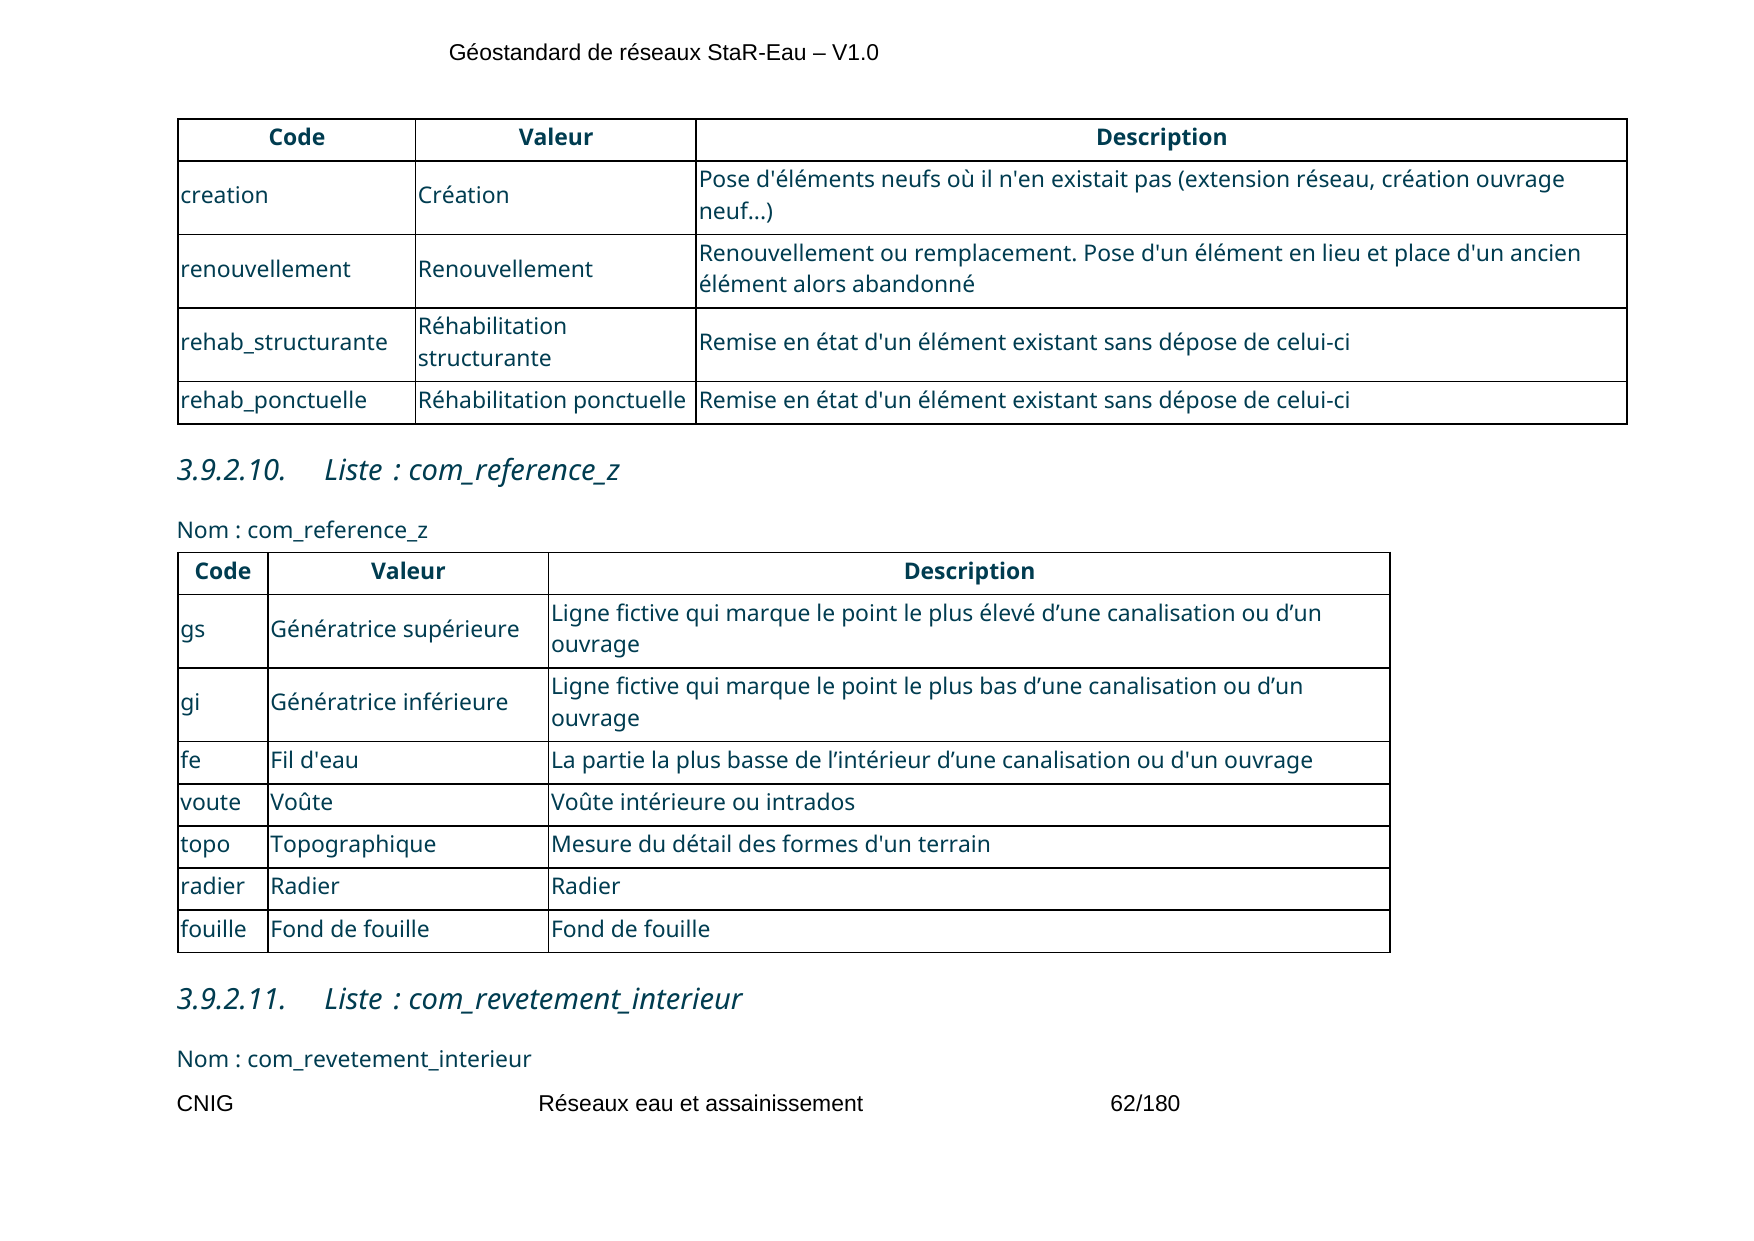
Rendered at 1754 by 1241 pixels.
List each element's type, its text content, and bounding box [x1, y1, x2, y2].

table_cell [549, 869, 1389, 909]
table_cell Fil d'eau [269, 742, 548, 783]
table_cell creation [179, 162, 415, 234]
table_header Code [179, 120, 415, 160]
table_cell Topographique [269, 827, 548, 867]
table_cell Réhabilitation ponctuelle [416, 382, 695, 423]
table_cell Génératrice supérieure [269, 595, 548, 667]
table_cell radier [179, 869, 267, 909]
table_cell Création [416, 162, 695, 234]
table_cell rehab_structurante [179, 309, 415, 381]
table_header Valeur [269, 553, 548, 594]
table_cell Pose d'éléments neufs où il n'en existait pas (extension réseau, création ouvrage neuf...) [697, 162, 1626, 234]
table_cell gs [179, 595, 267, 667]
table_cell Voûte [269, 785, 548, 825]
table_cell renouvellement [179, 235, 415, 307]
table_cell voute [179, 785, 267, 825]
table_header Valeur [416, 120, 695, 160]
table_cell Remise en état d'un élément existant sans dépose de celui-ci [697, 309, 1626, 381]
table_cell Ligne fictive qui marque le point le plus élevé d’une canalisation ou d’un ouvrage [549, 595, 1389, 667]
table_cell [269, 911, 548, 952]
table_cell Génératrice inférieure [269, 669, 548, 741]
table_cell fe [179, 742, 267, 783]
table_cell Remise en état d'un élément existant sans dépose de celui-ci [697, 382, 1626, 423]
table_cell Voûte intérieure ou intrados [549, 785, 1389, 825]
table_cell topo [179, 827, 267, 867]
table_cell Réhabilitation structurante [416, 309, 695, 381]
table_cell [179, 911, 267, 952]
table_cell Renouvellement ou remplacement. Pose d'un élément en lieu et place d'un ancien élément alors abandonné [697, 235, 1626, 307]
subtitle Liste : com_reference_z [176, 449, 1636, 489]
table_cell rehab_ponctuelle [179, 382, 415, 423]
table_cell La partie la plus basse de l’intérieur d’une canalisation ou d'un ouvrage [549, 742, 1389, 783]
subtitle Liste : com_revetement_interieur [176, 978, 1636, 1018]
table_cell Ligne fictive qui marque le point le plus bas d’une canalisation ou d’un ouvrage [549, 669, 1389, 741]
table_cell Radier [269, 869, 548, 909]
text Nom : com_reference_z [176, 514, 1636, 545]
table_cell Mesure du détail des formes d'un terrain [549, 827, 1389, 867]
table_cell Renouvellement [416, 235, 695, 307]
table_header Description [697, 120, 1626, 160]
text Nom : com_revetement_interieur [176, 1043, 1636, 1074]
table_cell gi [179, 669, 267, 741]
table_header Description [549, 553, 1389, 594]
table_header Code [179, 553, 267, 594]
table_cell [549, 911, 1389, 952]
